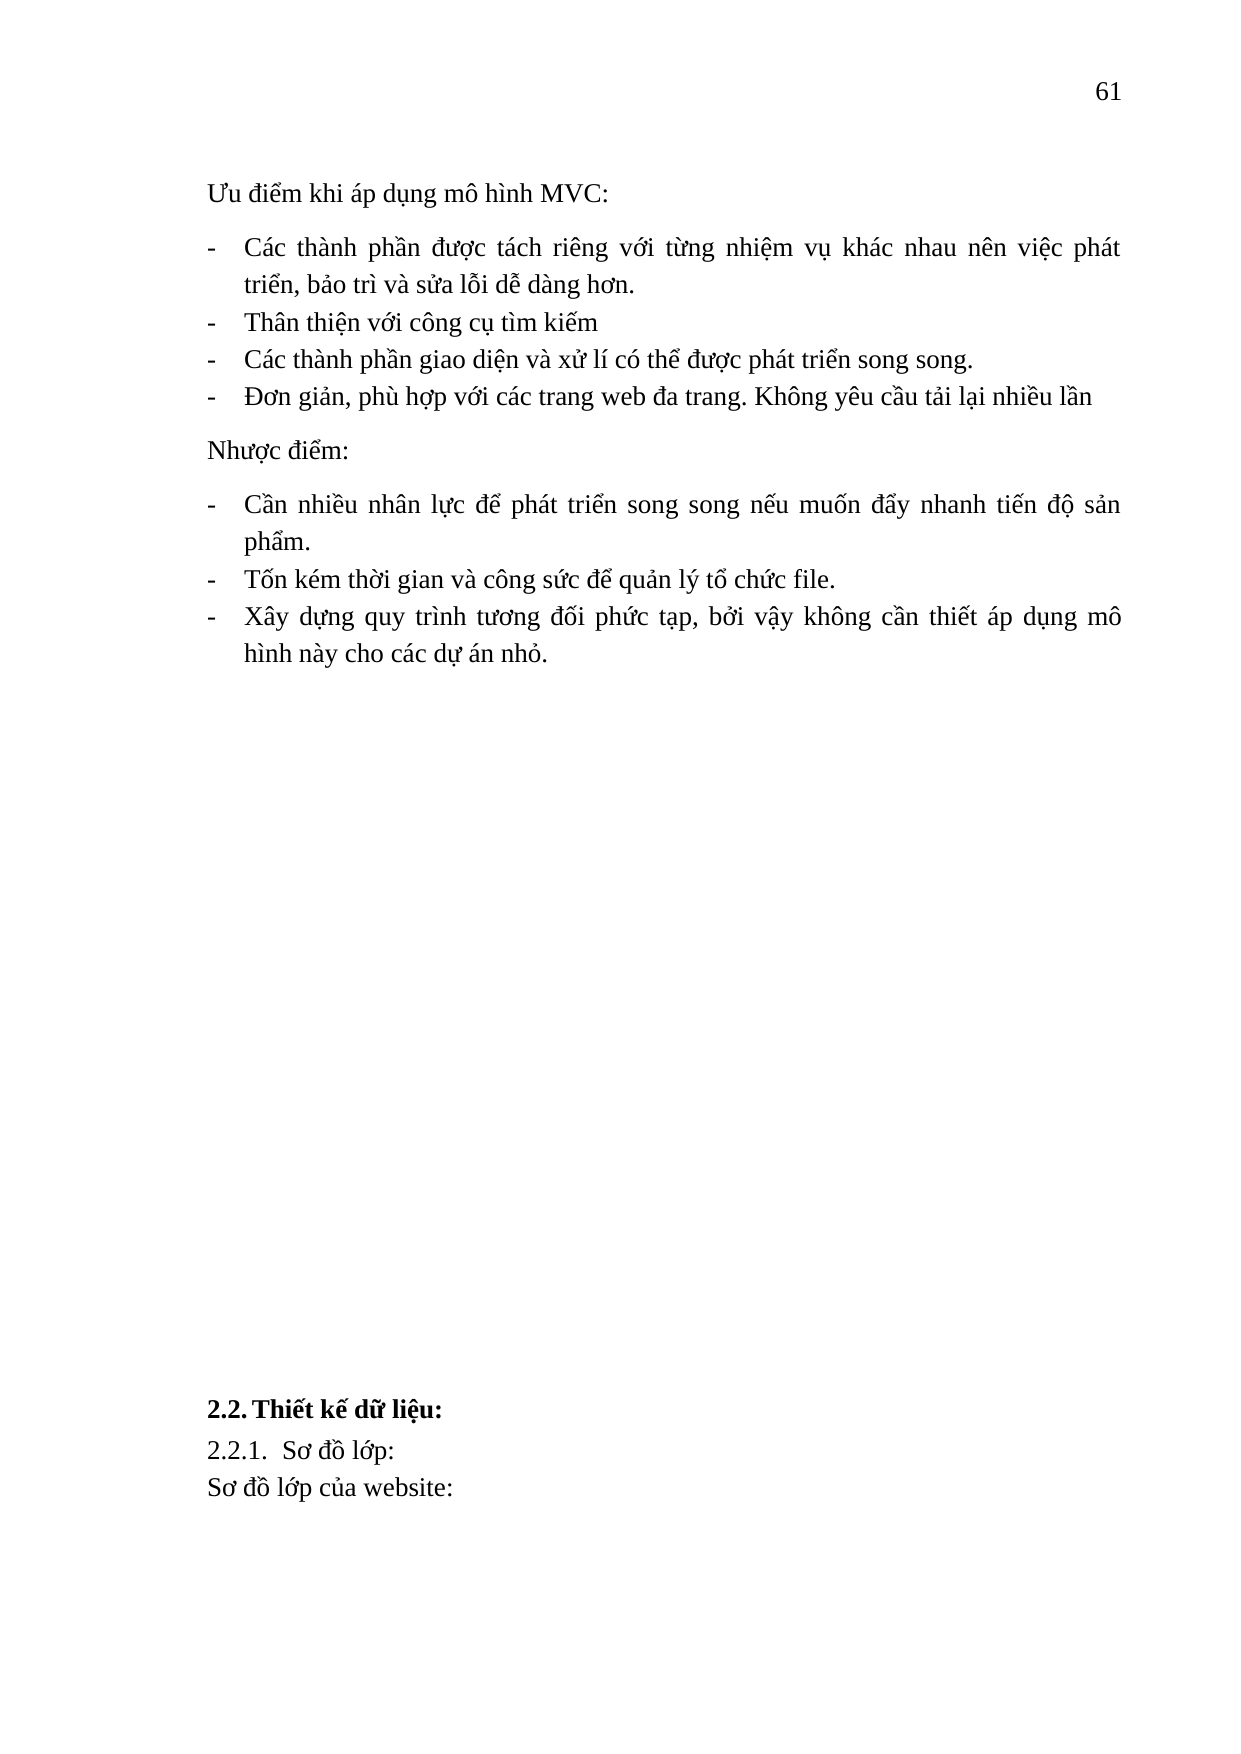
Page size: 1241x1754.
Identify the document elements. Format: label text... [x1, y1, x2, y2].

subtitle Sơ đồ lớp: [207, 1434, 1122, 1465]
text Nhược điểm: [207, 434, 1122, 465]
list Thân thiện với công cụ tìm kiếm [207, 306, 1122, 337]
list Các thành phần giao diện và xử lí có thể được phát triển song song. [207, 343, 1122, 374]
text Ưu điểm khi áp dụng mô hình MVC: [207, 177, 1122, 208]
list Các thành phần được tách riêng với từng nhiệm vụ khác nhau nên việc phát triển, bảo trì và sửa lỗi dễ dàng hơn. [207, 231, 1122, 299]
subtitle Thiết kế dữ liệu: [207, 1393, 1122, 1424]
list Cần nhiều nhân lực để phát triển song song nếu muốn đẩy nhanh tiến độ sản phẩm. [207, 488, 1122, 557]
list Đơn giản, phù hợp với các trang web đa trang. Không yêu cầu tải lại nhiều lần [207, 380, 1122, 411]
text Sơ đồ lớp của website: [207, 1472, 1122, 1503]
list Tốn kém thời gian và công sức để quản lý tổ chức file. [207, 563, 1122, 594]
list Xây dựng quy trình tương đối phức tạp, bởi vậy không cần thiết áp dụng mô hình này cho các dự án nhỏ. [207, 600, 1122, 668]
